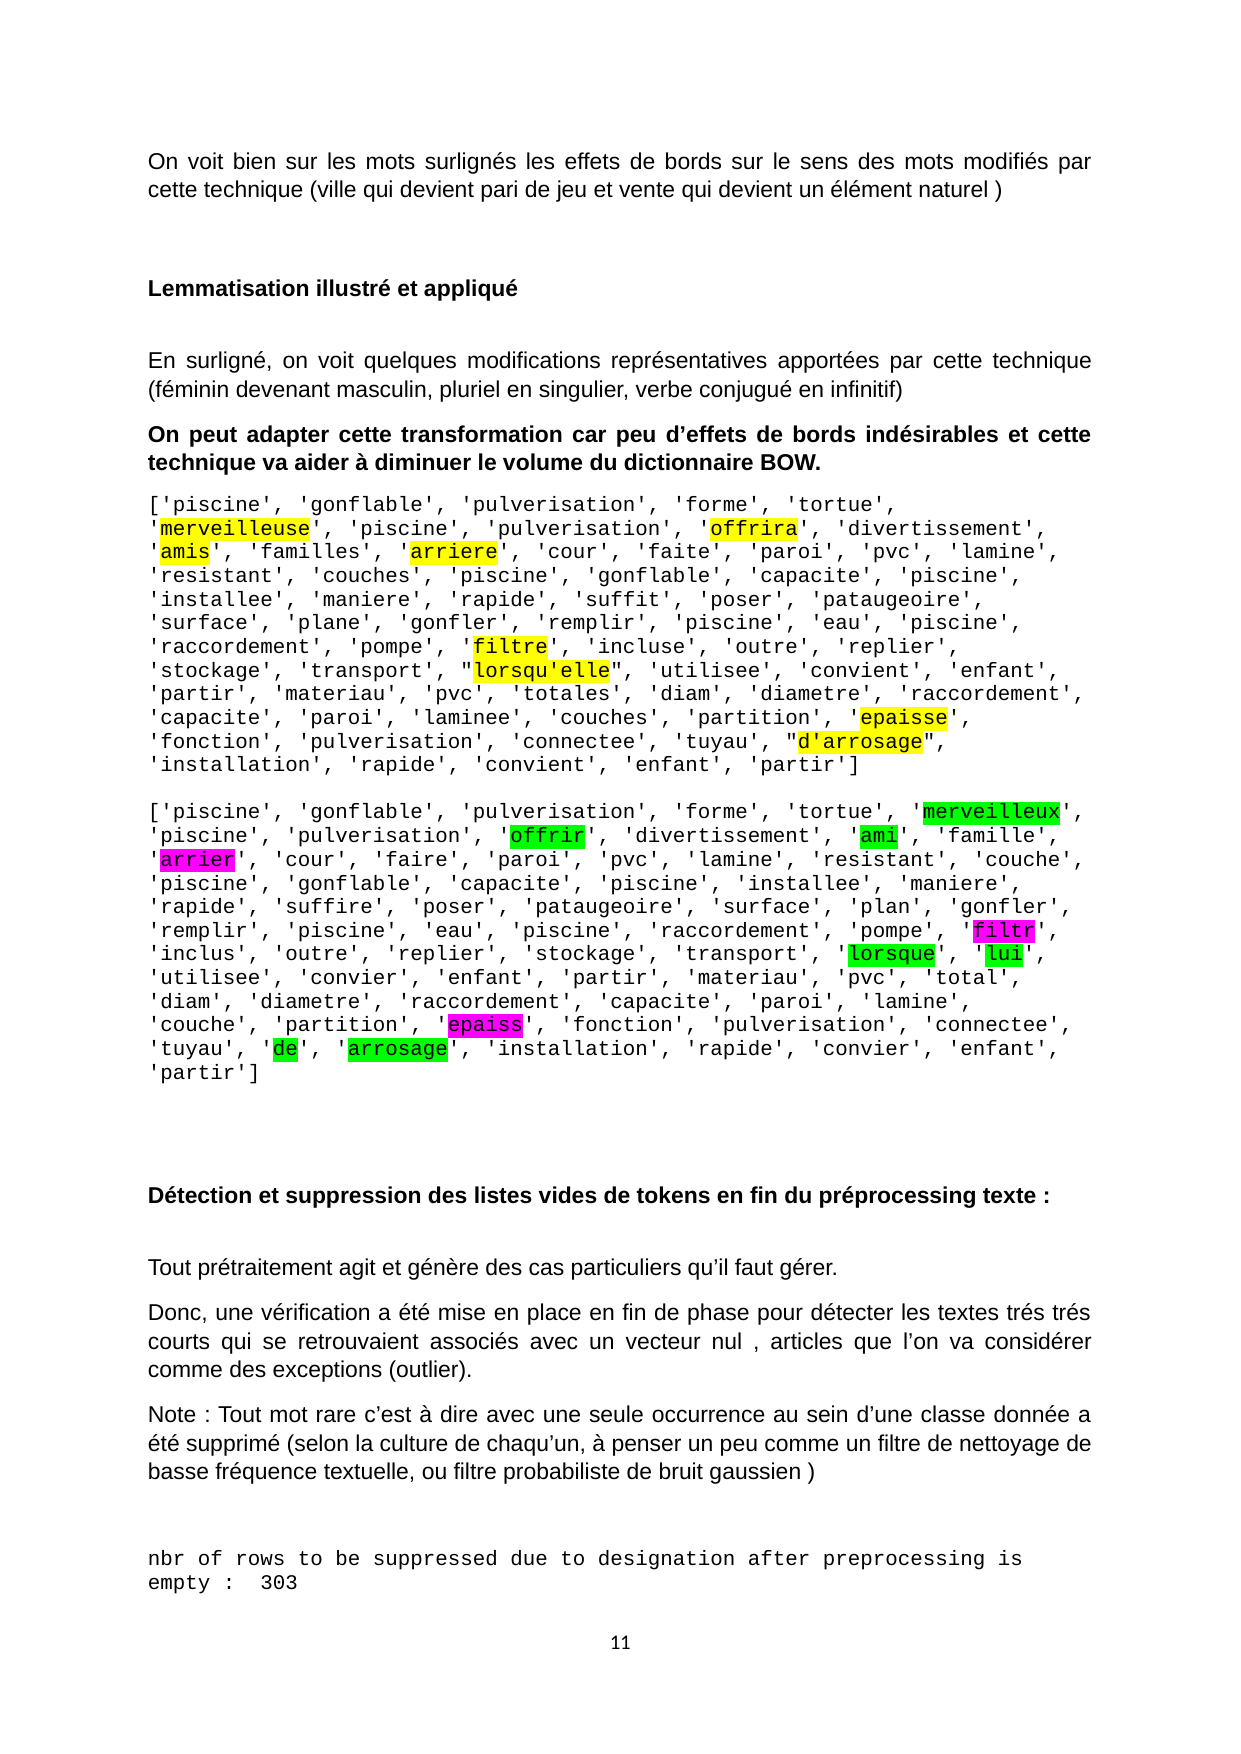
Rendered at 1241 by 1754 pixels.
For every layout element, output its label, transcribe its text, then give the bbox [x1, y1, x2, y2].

subtitle Détection et suppression des listes vides de tokens en fin du préprocessing texte : [148, 1182, 1093, 1208]
text nbr of rows to be suppressed due to designation after preprocessing is empty : 303 [148, 1548, 1093, 1596]
text On peut adapter cette transformation car peu d’effets de bords indésirables et cette technique va aider à diminuer le volume du dictionnaire BOW. [148, 421, 1093, 475]
text Donc, une vérification a été mise en place en fin de phase pour détecter les textes trés trés courts qui se retrouvaient associés avec un vecteur nul , articles que l’on va considérer comme des exceptions (outlier). [148, 1299, 1093, 1383]
text Note : Tout mot rare c’est à dire avec une seule occurrence au sein d’une classe donnée a été supprimé (selon la culture de chaqu’un, à penser un peu comme un filtre de nettoyage de basse fréquence textuelle, ou filtre probabiliste de bruit gaussien ) [148, 1401, 1093, 1484]
text ['piscine', 'gonflable', 'pulverisation', 'forme', 'tortue', 'merveilleuse', 'piscine', 'pulverisation', 'offrira', 'divertissement', 'amis', 'familles', 'arriere', 'cour', 'faite', 'paroi', 'pvc', 'lamine', 'resistant', 'couches', 'piscine', 'gonflable', 'capacite', 'piscine', 'installee', 'maniere', 'rapide', 'suffit', 'poser', 'pataugeoire', 'surface', 'plane', 'gonfler', 'remplir', 'piscine', 'eau', 'piscine', 'raccordement', 'pompe', 'filtre', 'incluse', 'outre', 'replier', 'stockage', 'transport', "lorsqu'elle", 'utilisee', 'convient', 'enfant', 'partir', 'materiau', 'pvc', 'totales', 'diam', 'diametre', 'raccordement', 'capacite', 'paroi', 'laminee', 'couches', 'partition', 'epaisse', 'fonction', 'pulverisation', 'connectee', 'tuyau', "d'arrosage", 'installation', 'rapide', 'convient', 'enfant', 'partir'] [148, 494, 1093, 778]
text Tout prétraitement agit et génère des cas particuliers qu’il faut gérer. [148, 1254, 1093, 1281]
text En surligné, on voit quelques modifications représentatives apportées par cette technique (féminin devenant masculin, pluriel en singulier, verbe conjugué en infinitif) [148, 347, 1093, 402]
text ['piscine', 'gonflable', 'pulverisation', 'forme', 'tortue', 'merveilleux', 'piscine', 'pulverisation', 'offrir', 'divertissement', 'ami', 'famille', 'arrier', 'cour', 'faire', 'paroi', 'pvc', 'lamine', 'resistant', 'couche', 'piscine', 'gonflable', 'capacite', 'piscine', 'installee', 'maniere', 'rapide', 'suffire', 'poser', 'pataugeoire', 'surface', 'plan', 'gonfler', 'remplir', 'piscine', 'eau', 'piscine', 'raccordement', 'pompe', 'filtr', 'inclus', 'outre', 'replier', 'stockage', 'transport', 'lorsque', 'lui', 'utilisee', 'convier', 'enfant', 'partir', 'materiau', 'pvc', 'total', 'diam', 'diametre', 'raccordement', 'capacite', 'paroi', 'lamine', 'couche', 'partition', 'epaiss', 'fonction', 'pulverisation', 'connectee', 'tuyau', 'de', 'arrosage', 'installation', 'rapide', 'convier', 'enfant', 'partir'] [148, 802, 1093, 1085]
text On voit bien sur les mots surlignés les effets de bords sur le sens des mots modifiés par cette technique (ville qui devient pari de jeu et vente qui devient un élément naturel ) [148, 148, 1093, 202]
subtitle Lemmatisation illustré et appliqué [148, 274, 1093, 301]
